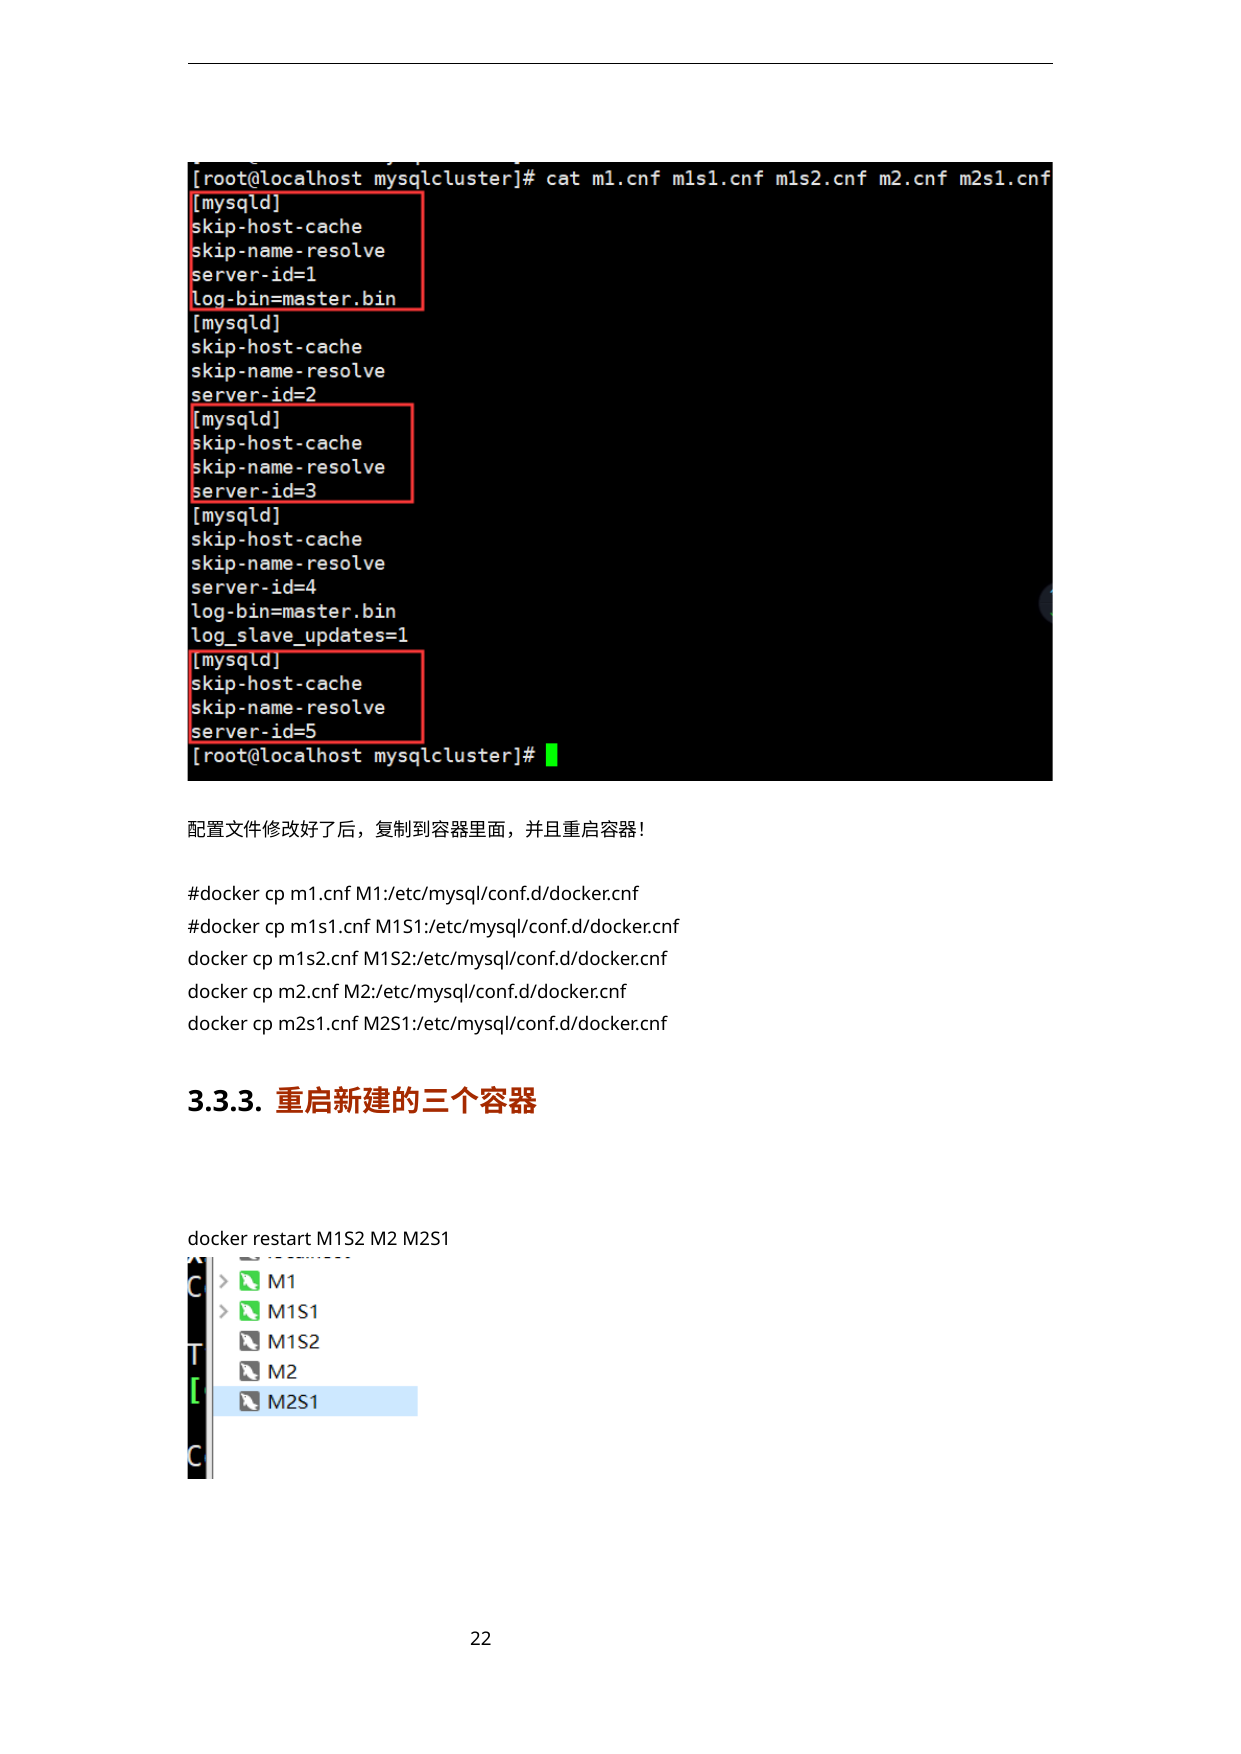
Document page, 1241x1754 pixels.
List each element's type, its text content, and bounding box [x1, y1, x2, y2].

text 配置文件修改好了后，复制到容器里面，并且重启容器！ [187, 812, 1053, 844]
text #docker cp m1.cnf M1:/etc/mysql/conf.d/docker.cnf [187, 877, 1053, 909]
text docker cp m2.cnf M2:/etc/mysql/conf.d/docker.cnf [187, 974, 1053, 1007]
picture [187, 162, 1053, 781]
text docker restart M1S2 M2 M2S1 [187, 1222, 1053, 1254]
picture [187, 1257, 418, 1479]
text docker cp m2s1.cnf M2S1:/etc/mysql/conf.d/docker.cnf [187, 1007, 1053, 1039]
subtitle 重启新建的三个容器 [187, 1067, 1053, 1132]
text docker cp m1s2.cnf M1S2:/etc/mysql/conf.d/docker.cnf [187, 942, 1053, 974]
text #docker cp m1s1.cnf M1S1:/etc/mysql/conf.d/docker.cnf [187, 909, 1053, 942]
